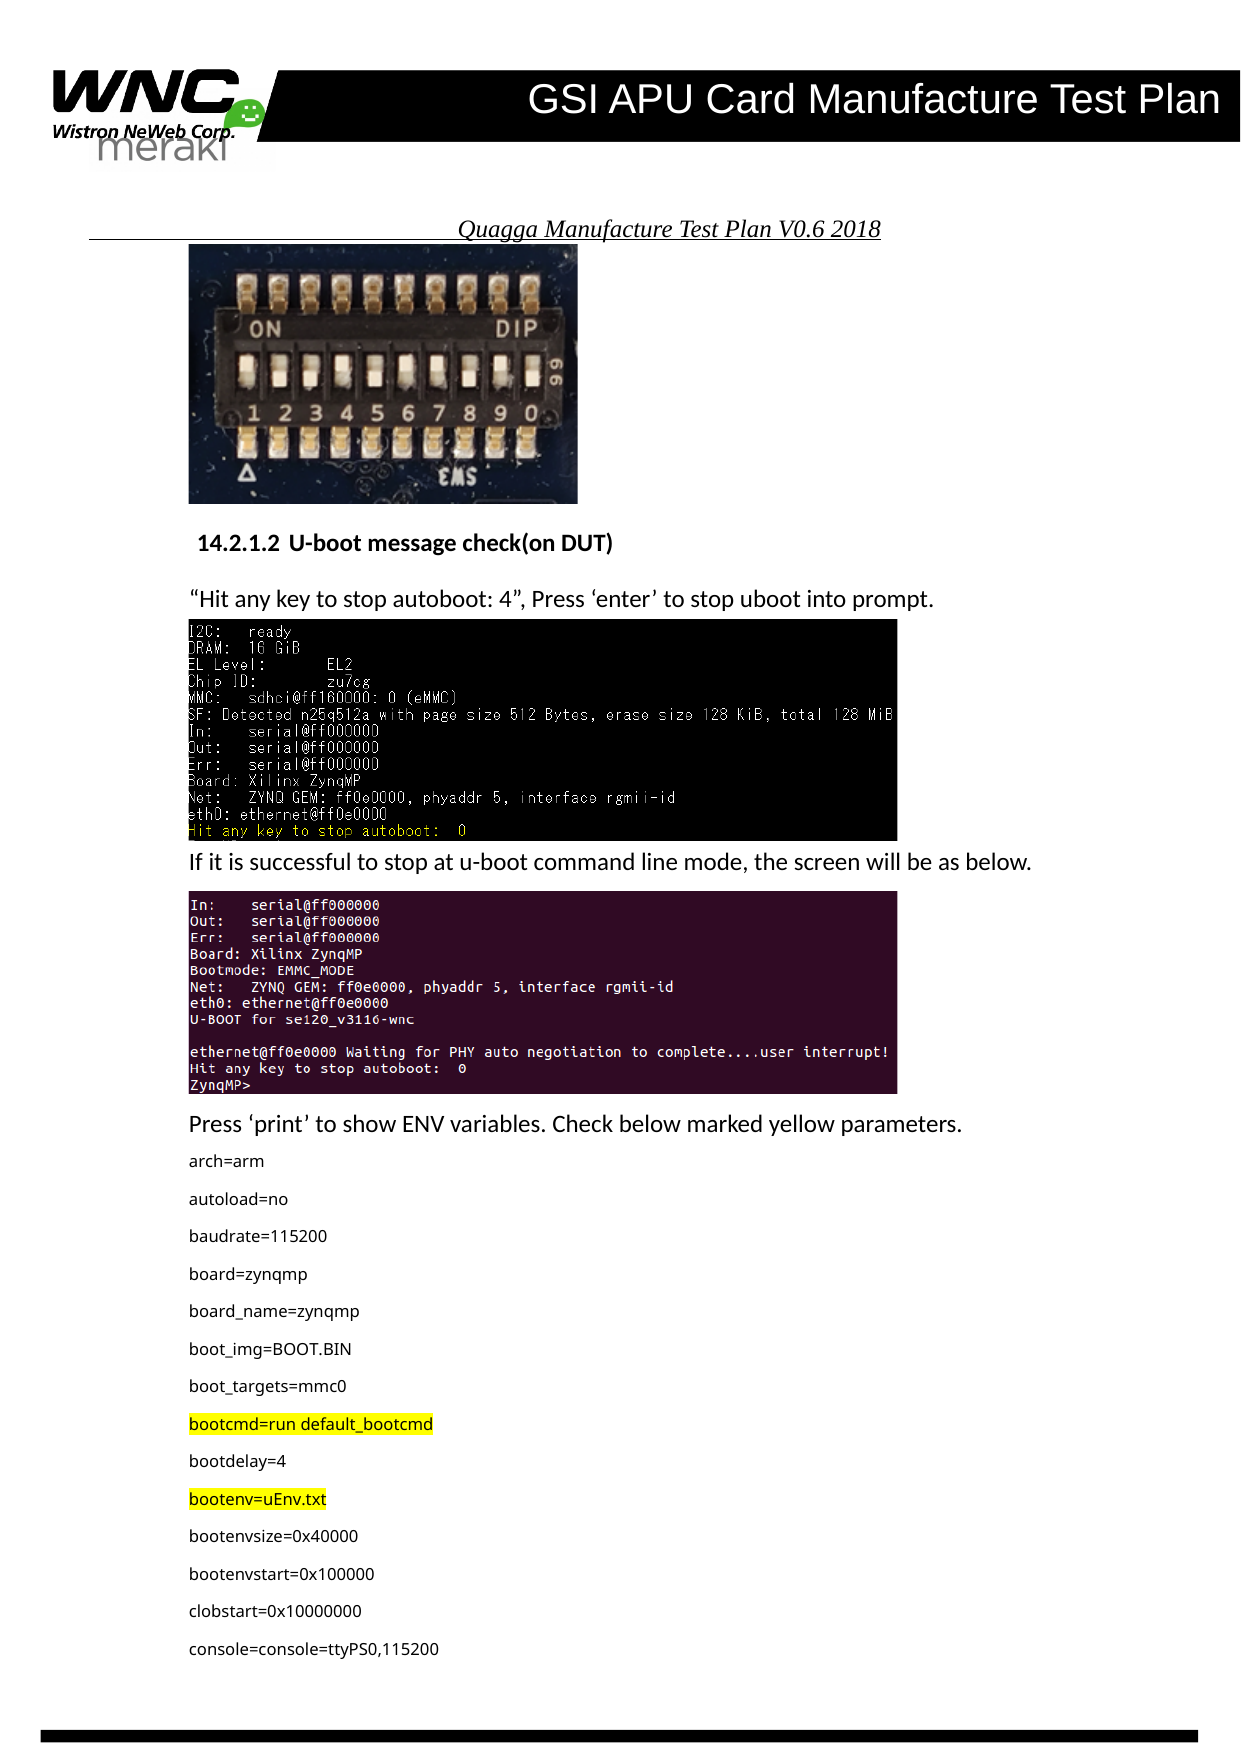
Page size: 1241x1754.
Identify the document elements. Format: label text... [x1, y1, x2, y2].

text bootenvsize=0x40000 [189, 1517, 1152, 1555]
text bootcmd=run default_bootcmd [189, 1405, 1152, 1442]
text boot_img=BOOT.BIN [189, 1330, 1152, 1367]
text autoload=no [189, 1180, 1152, 1217]
text “Hit any key to stop autoboot: 4”, Press ‘enter’ to stop uboot into prompt. [89, 580, 1152, 617]
text board_name=zynqmp [189, 1292, 1152, 1330]
picture [188, 891, 898, 1094]
text console=console=ttyPS0,115200 [189, 1630, 1152, 1667]
text arch=arm [189, 1142, 1152, 1180]
picture [0, 28, 1241, 172]
text boot_targets=mmc0 [189, 1367, 1152, 1405]
text If it is successful to stop at u-boot command line mode, the screen will be as below. [139, 842, 1152, 880]
text bootenv=uEnv.txt [189, 1480, 1152, 1517]
text baudrate=115200 [189, 1217, 1152, 1255]
text bootenvstart=0x100000 [189, 1555, 1152, 1592]
text board=zynqmp [189, 1255, 1152, 1292]
text clobstart=0x10000000 [189, 1592, 1152, 1630]
text Press ‘print’ to show ENV variables. Check below marked yellow parameters. [139, 1105, 1152, 1142]
picture [188, 244, 578, 504]
text bootdelay=4 [189, 1442, 1152, 1480]
text U-boot message check(on DUT) [197, 524, 1127, 561]
picture [188, 619, 898, 841]
